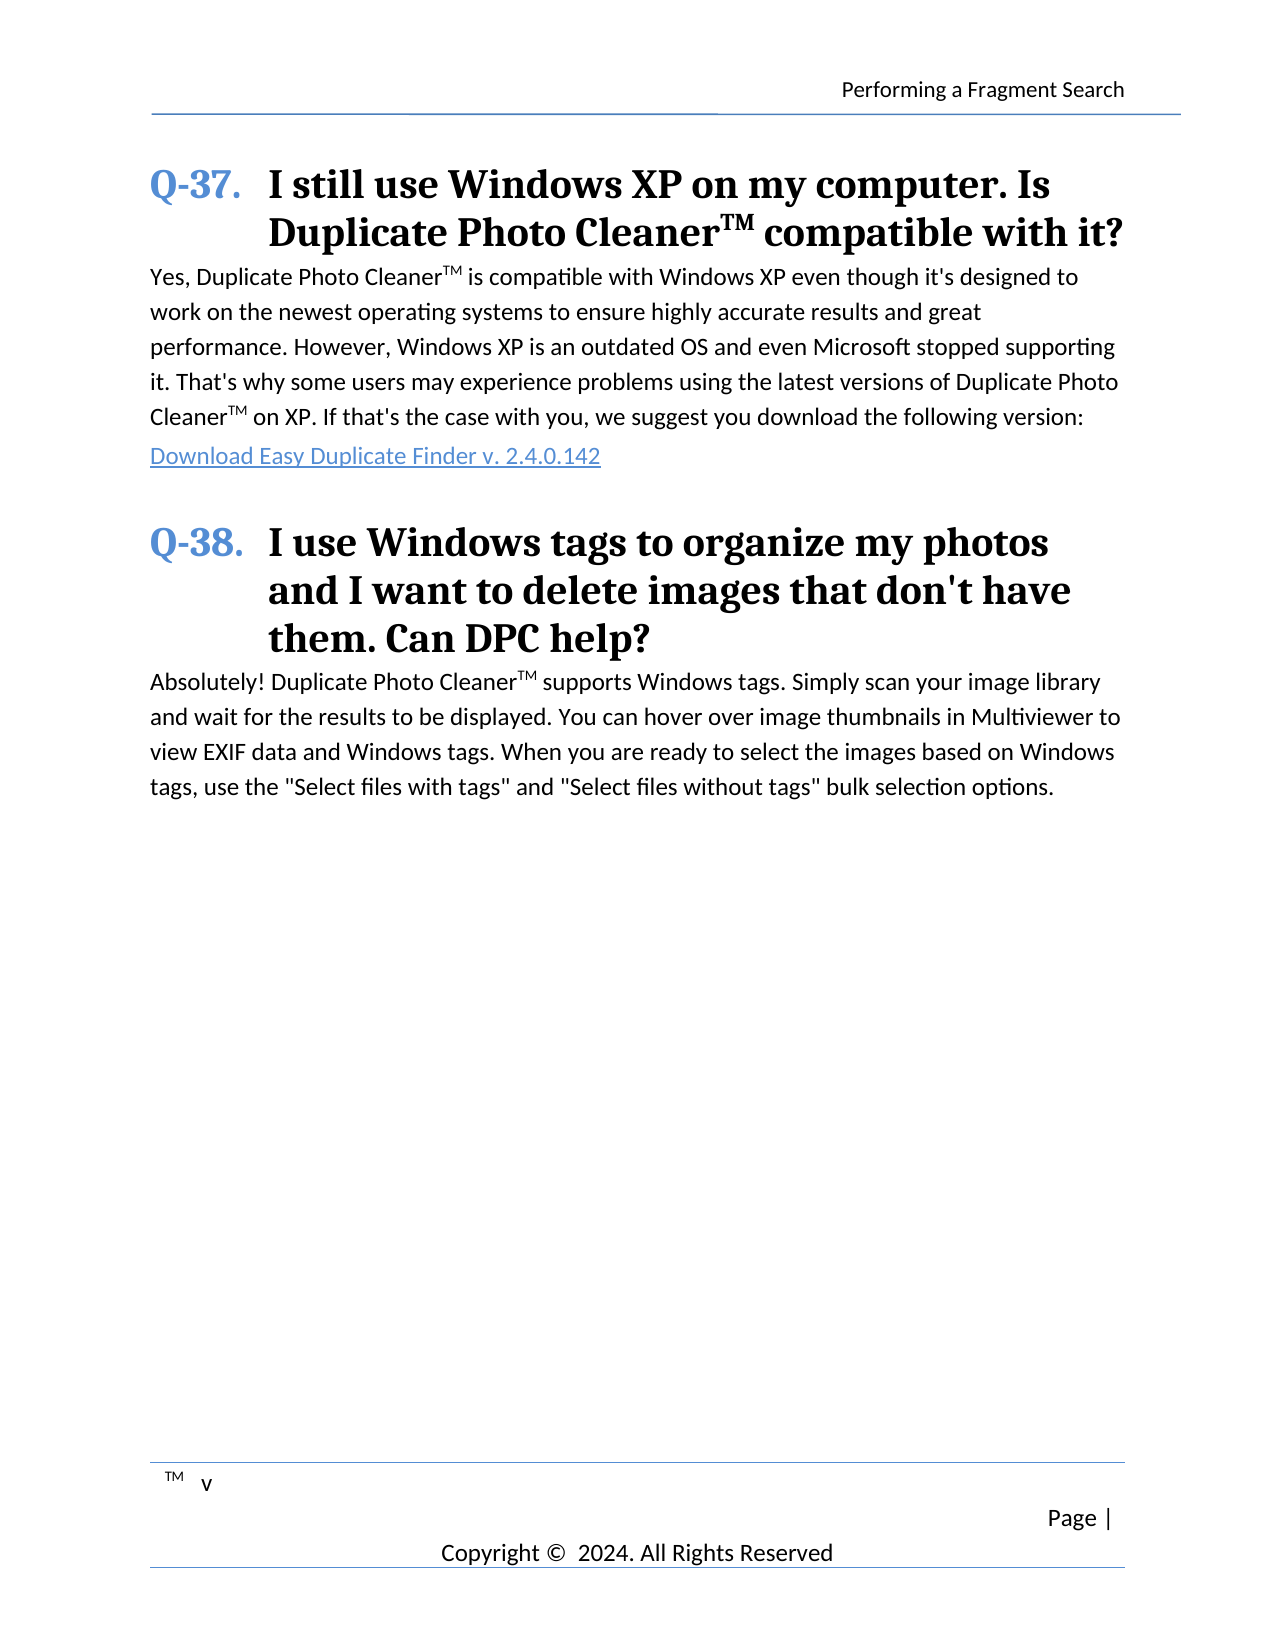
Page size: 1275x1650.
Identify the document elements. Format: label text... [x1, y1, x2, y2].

text I still use Windows XP on my computer. Is Duplicate Photo CleanerTM compatible with it? [150, 161, 1125, 257]
text I use Windows tags to organize my photos and I want to delete images that don't have them. Can DPC help? [150, 519, 1125, 662]
text Yes, Duplicate Photo CleanerTM is compatible with Windows XP even though it's designed to work on the newest operating systems to ensure highly accurate results and great performance. However, Windows XP is an outdated OS and even Microsoft stopped supporting it. That's why some users may experience problems using the latest versions of Duplicate Photo CleanerTM on XP. If that's the case with you, we suggest you download the following version: [150, 261, 1125, 432]
text Download Easy Duplicate Finder v. 2.4.0.142 [150, 440, 1125, 471]
text Absolutely! Duplicate Photo CleanerTM supports Windows tags. Simply scan your image library and wait for the results to be displayed. You can hover over image thumbnails in Multiviewer to view EXIF data and Windows tags. When you are ready to select the images based on Windows tags, use the "Select files with tags" and "Select files without tags" bulk selection options. [150, 667, 1125, 802]
